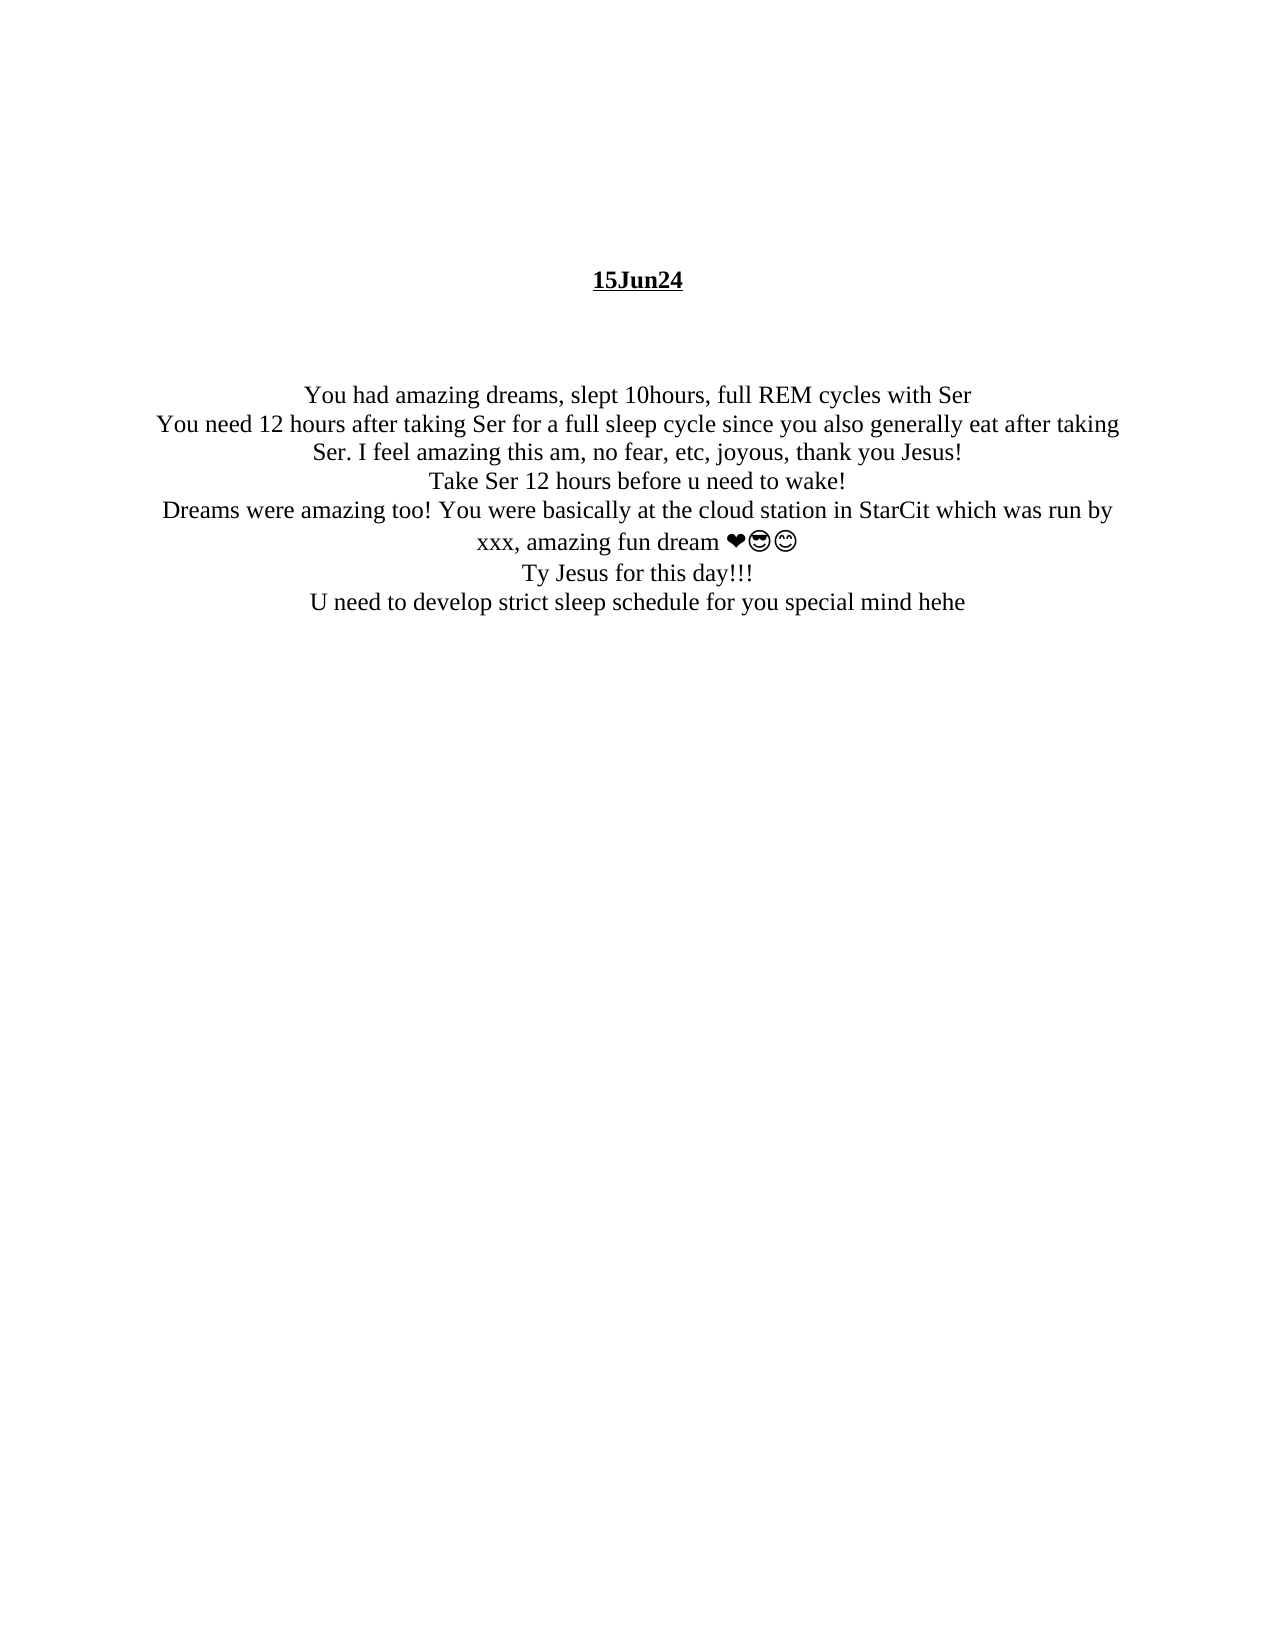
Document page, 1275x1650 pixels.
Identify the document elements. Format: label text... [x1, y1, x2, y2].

text U need to develop strict sleep schedule for you special mind hehe [150, 587, 1125, 615]
text Ty Jesus for this day!!! [150, 558, 1125, 587]
text Take Ser 12 hours before u need to wake! [150, 466, 1125, 495]
text You had amazing dreams, slept 10hours, full REM cycles with Ser [150, 380, 1125, 409]
text Dreams were amazing too! You were basically at the cloud station in StarCit which was run by xxx, amazing fun dream ❤️😎💪😊 [150, 495, 1125, 558]
text You need 12 hours after taking Ser for a full sleep cycle since you also generally eat after taking Ser. I feel amazing this am, no fear, etc, joyous, thank you Jesus! [150, 409, 1125, 466]
text 15Jun24 [150, 265, 1125, 294]
